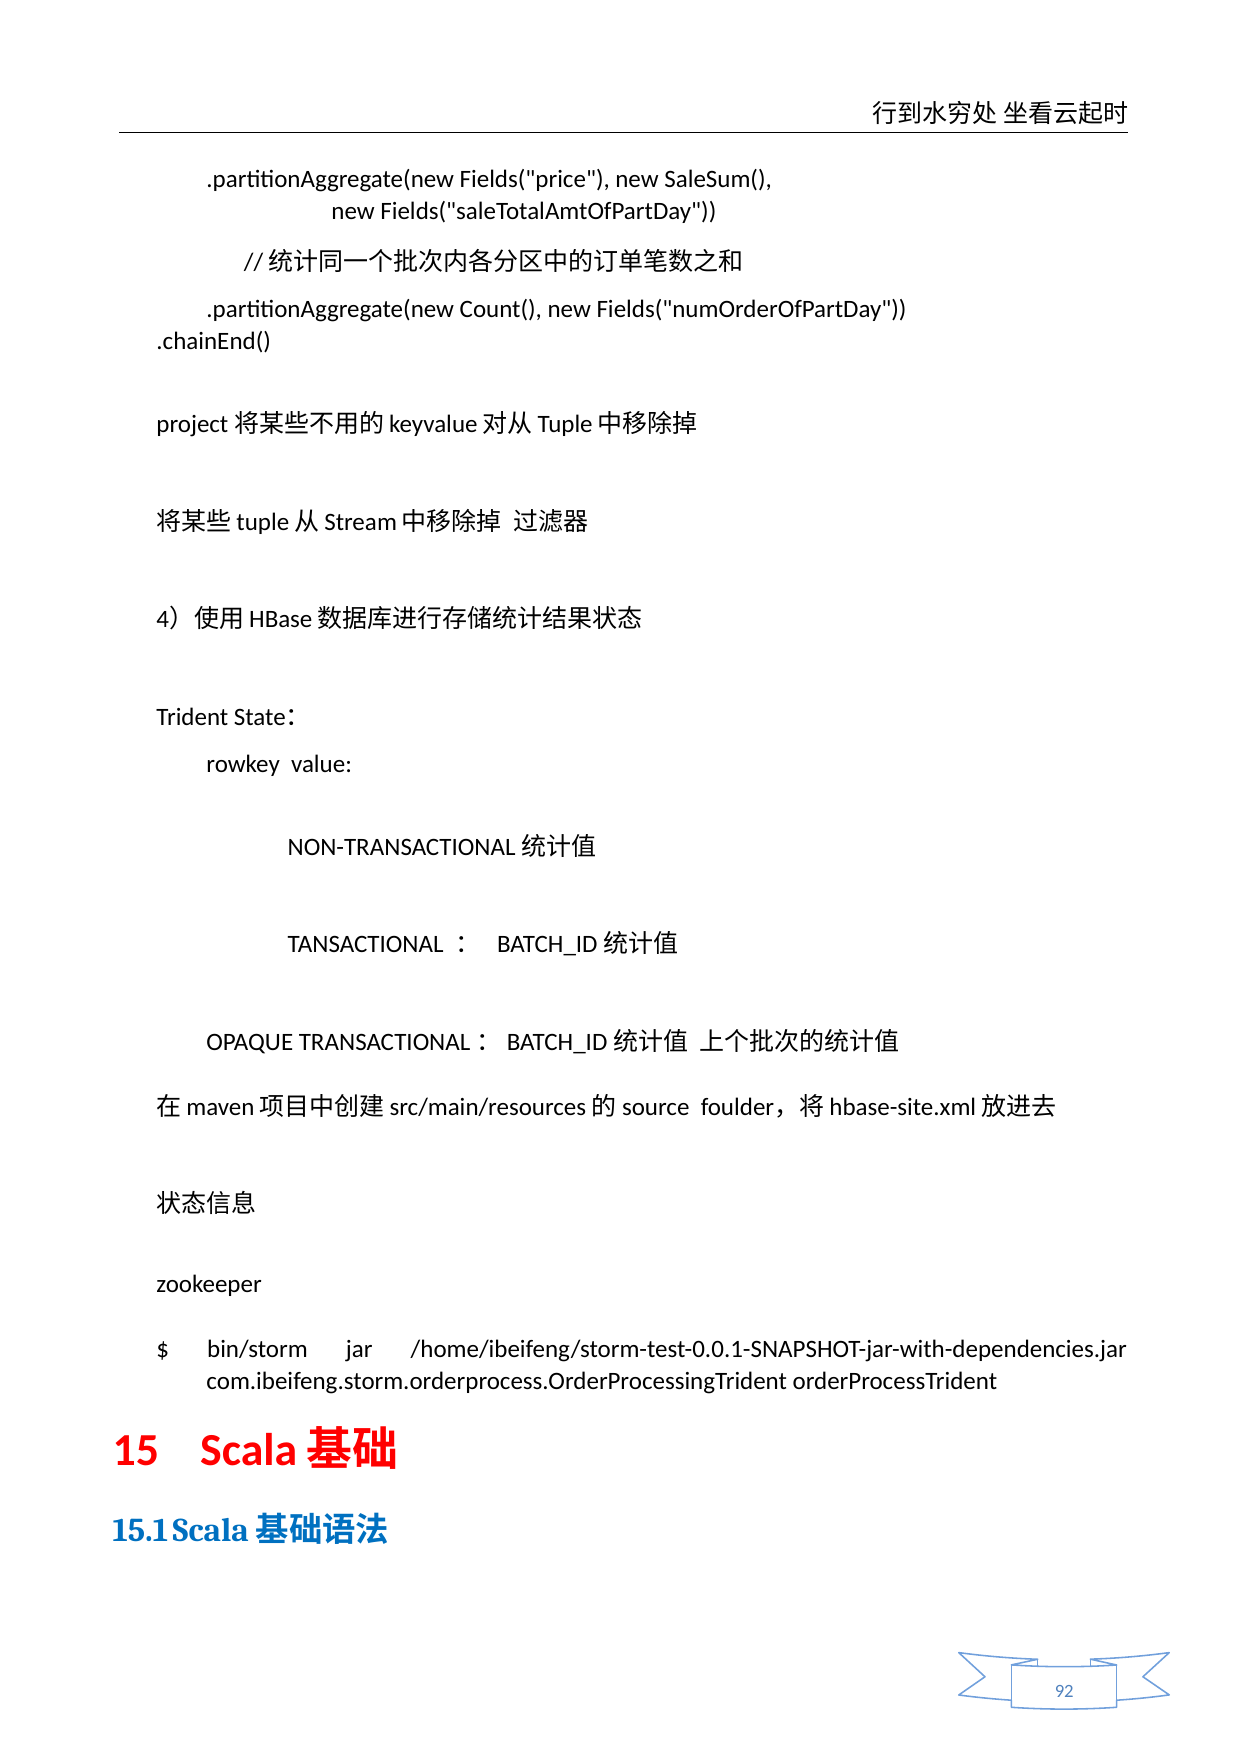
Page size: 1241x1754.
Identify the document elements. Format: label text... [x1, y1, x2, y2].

text rowkey value: [156, 747, 1128, 779]
text 在maven项目中创建src/main/resources的 source foulder，将hbase-site.xml放进去 [156, 1072, 1128, 1137]
text new Fields("saleTotalAmtOfPartDay")) [156, 194, 1128, 227]
subtitle Scala基础语法 [112, 1494, 1128, 1559]
subtitle Scala基础 [112, 1397, 1128, 1494]
text 4）使用HBase数据库进行存储统计结果状态 [156, 584, 1128, 649]
text TANSACTIONAL ： BATCH_ID 统计值 [156, 909, 1128, 974]
text .partitionAggregate(new Fields("price"), new SaleSum(), [156, 162, 1128, 194]
text Trident State： [156, 682, 1128, 747]
text .partitionAggregate(new Count(), new Fields("numOrderOfPartDay")) [156, 292, 1128, 324]
text .chainEnd() [156, 324, 1128, 357]
text project 将某些不用的keyvalue对从Tuple中移除掉 [156, 389, 1128, 454]
text 状态信息 [156, 1169, 1128, 1234]
text $ bin/storm jar /home/ibeifeng/storm-test-0.0.1-SNAPSHOT-jar-with-dependencies.jar com.ibeifeng.storm.orderprocess.OrderProcessingTrident orderProcessTrident [156, 1332, 1128, 1397]
text // 统计同一个批次内各分区中的订单笔数之和 [156, 227, 1128, 292]
text zookeeper [156, 1267, 1128, 1299]
text NON-TRANSACTIONAL 统计值 [156, 812, 1128, 877]
text OPAQUE TRANSACTIONAL ： BATCH_ID 统计值 上个批次的统计值 [156, 1007, 1128, 1072]
text 将某些tuple从Stream中移除掉 过滤器 [156, 487, 1128, 552]
